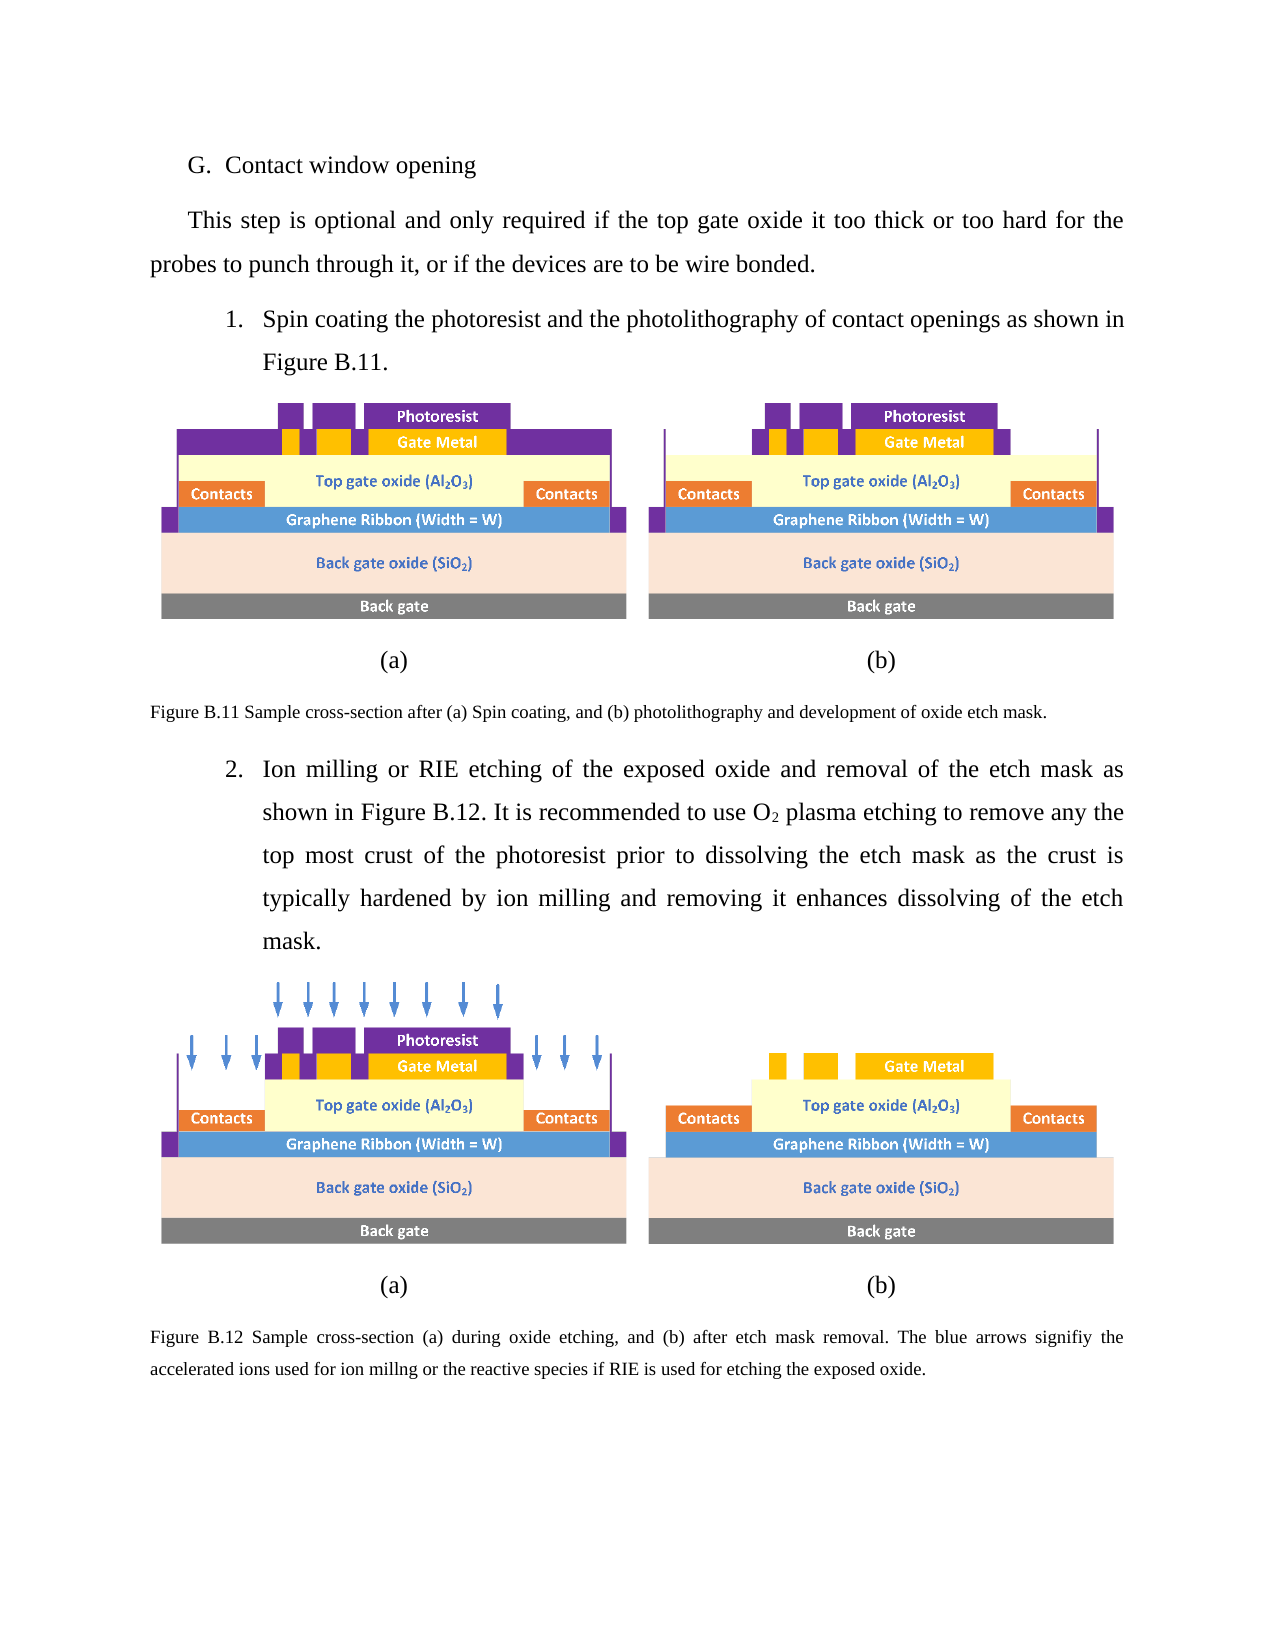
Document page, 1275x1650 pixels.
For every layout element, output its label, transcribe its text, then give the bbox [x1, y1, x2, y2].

picture [161, 982, 627, 1244]
picture [648, 1053, 1114, 1244]
text This step is optional and only required if the top gate oxide it too thick or too hard for the probes to punch through it, or if the devices are to be wire bonded. [150, 206, 1125, 277]
picture [161, 403, 627, 619]
text Figure ‎B.11 Sample cross-section after (a) Spin coating, and (b) photolithography and development of oxide etch mask. [150, 701, 1125, 722]
table_header (b) [638, 982, 1125, 1326]
text Figure ‎B.12 Sample cross-section (a) during oxide etching, and (b) after etch mask removal. The blue arrows signifiy the accelerated ions used for ion millng or the reactive species if RIE is used for etching the exposed oxide. [150, 1326, 1125, 1379]
table_header (a) [150, 982, 637, 1326]
table_header (b) [638, 403, 1125, 701]
list Contact window opening [165, 150, 1125, 179]
picture [648, 403, 1114, 619]
table_header (a) [150, 403, 637, 701]
list Ion milling or RIE etching of the exposed oxide and removal of the etch mask as shown in Figure ‎B.12. It is recommended to use O2 plasma etching to remove any the top most crust of the photoresist prior to dissolving the etch mask as the crust is typically hardened by ion milling and removing it enhances dissolving of the etch mask. [225, 754, 1125, 955]
list Spin coating the photoresist and the photolithography of contact openings as shown in Figure ‎B.11. [225, 304, 1125, 376]
